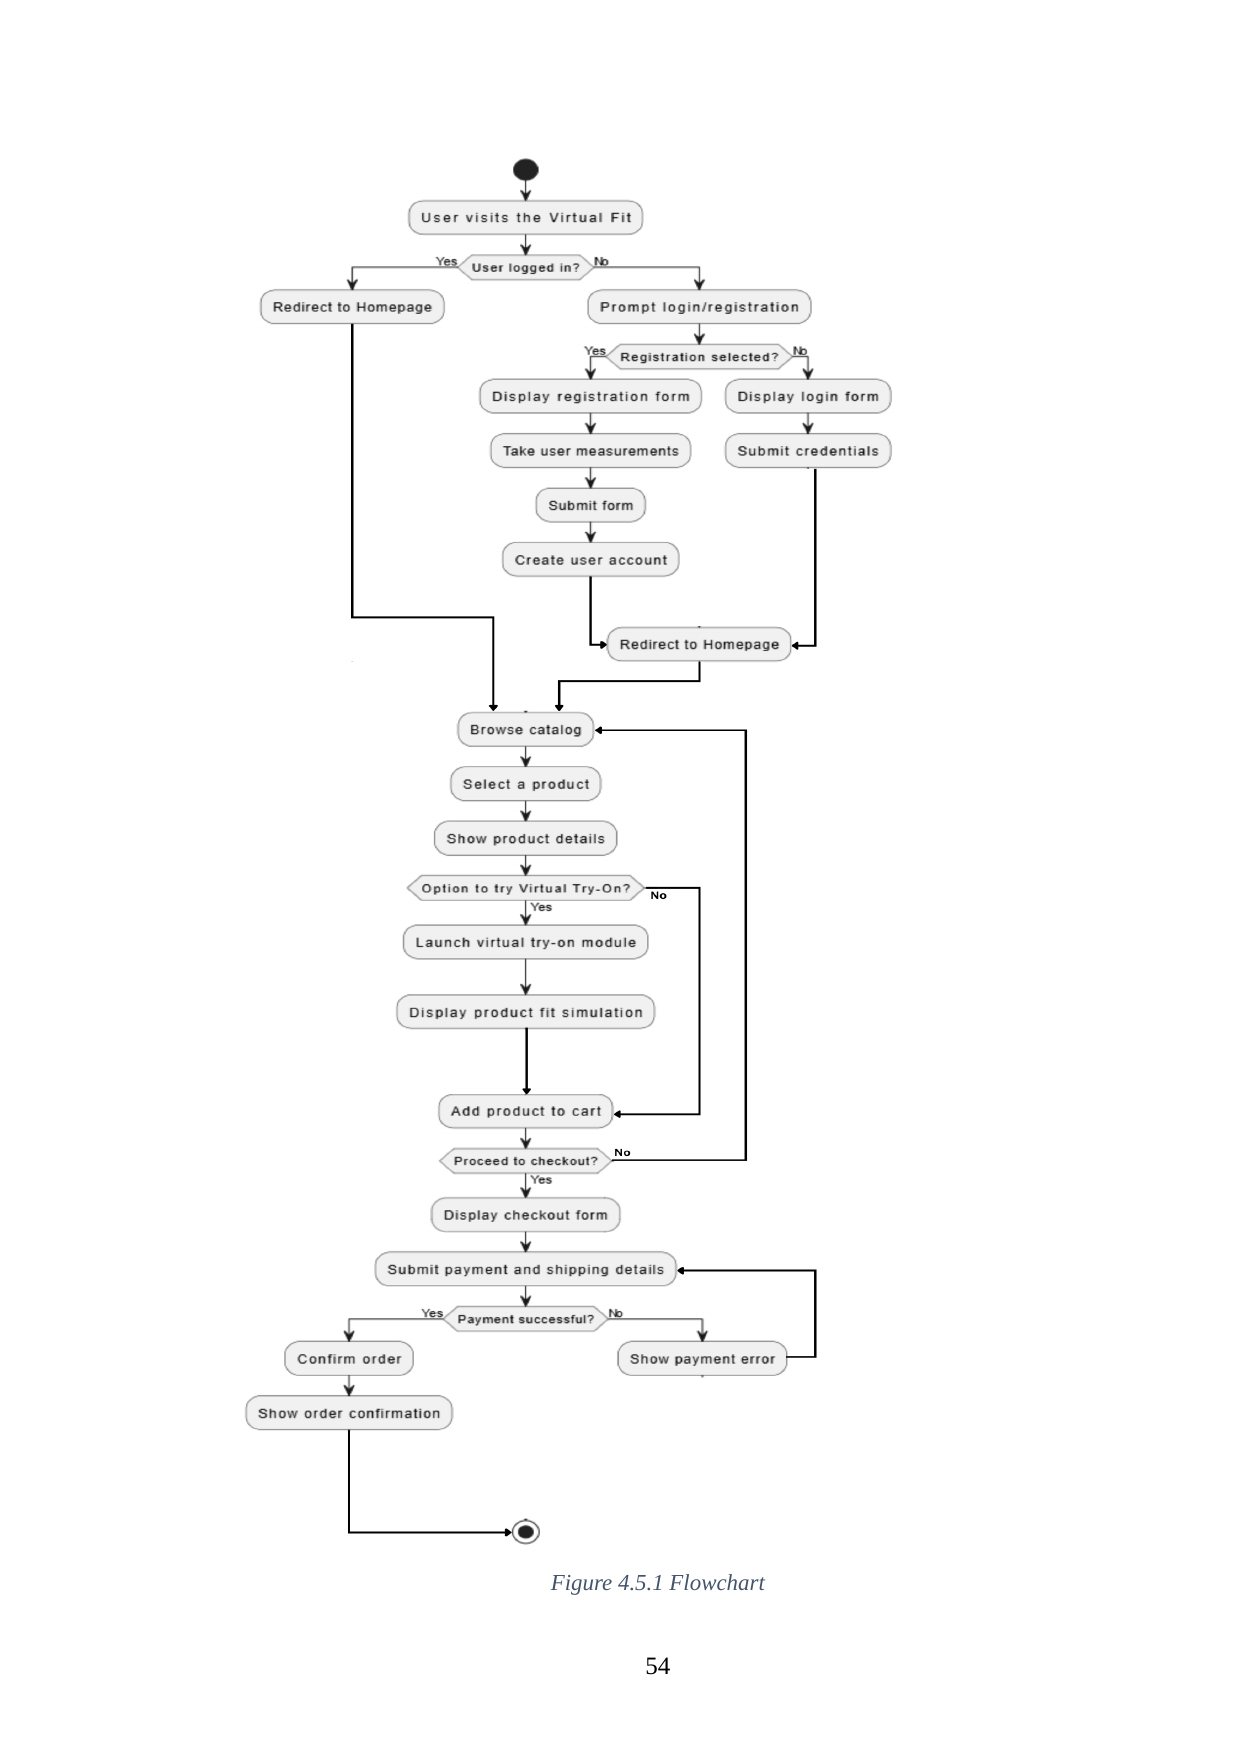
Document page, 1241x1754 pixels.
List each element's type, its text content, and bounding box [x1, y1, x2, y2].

picture [225, 150, 1178, 1556]
text Figure 4.5.1 Flowchart [225, 1556, 1090, 1595]
